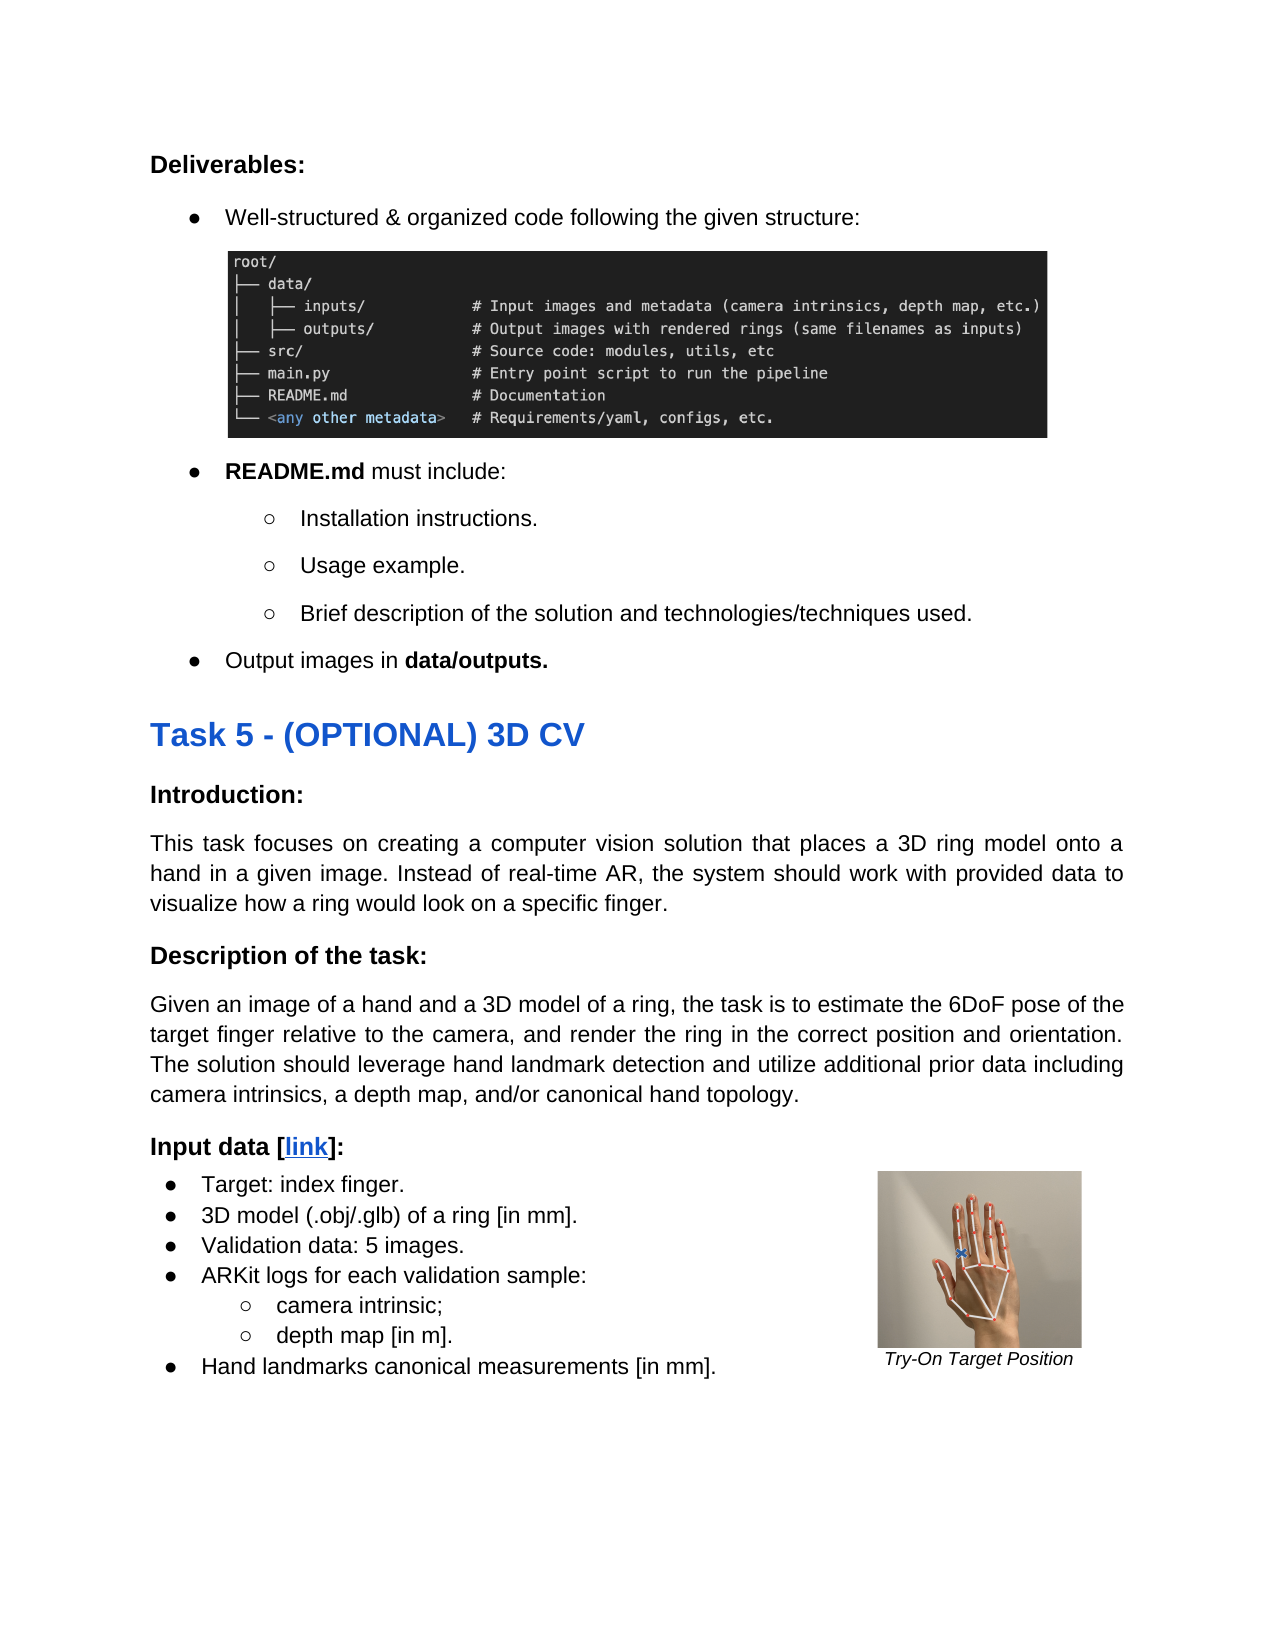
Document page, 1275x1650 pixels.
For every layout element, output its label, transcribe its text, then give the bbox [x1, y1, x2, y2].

list Well-structured & organized code following the given structure: [187, 204, 1125, 230]
list Output images in data/outputs. [187, 647, 1125, 673]
list Usage example. [262, 552, 1125, 579]
list README.md must include: [187, 458, 1125, 484]
subtitle Introduction: [150, 780, 1125, 809]
picture [227, 251, 1048, 438]
subtitle Description of the task: [150, 941, 1125, 970]
table_header Target: index finger. 3D model (.obj/.glb) of a ring [in mm]. Validation data: 5 images. ARKit logs for each validation sample: camera intrinsic; depth map [in m]. Hand landmarks canonical measurements [in mm]. [116, 1161, 800, 1393]
list Brief description of the solution and technologies/techniques used. [262, 600, 1125, 626]
list Installation instructions. [262, 505, 1125, 532]
text This task focuses on creating a computer vision solution that places a 3D ring model onto a hand in a given image. Instead of real-time AR, the system should work with provided data to visualize how a ring would look on a specific finger. [150, 829, 1125, 916]
table_header Try-On Target Position [800, 1161, 1159, 1393]
picture [877, 1171, 1082, 1348]
subtitle Input data [link]: [150, 1132, 1125, 1161]
text Given an image of a hand and a 3D model of a ring, the task is to estimate the 6DoF pose of the target finger relative to the camera, and render the ring in the correct position and orientation. The solution should leverage hand landmark detection and utilize additional prior data including camera intrinsics, a depth map, and/or canonical hand topology. [150, 991, 1125, 1107]
subtitle Task 5 - (OPTIONAL) 3D CV [150, 715, 1125, 753]
subtitle Deliverables: [150, 150, 1125, 179]
